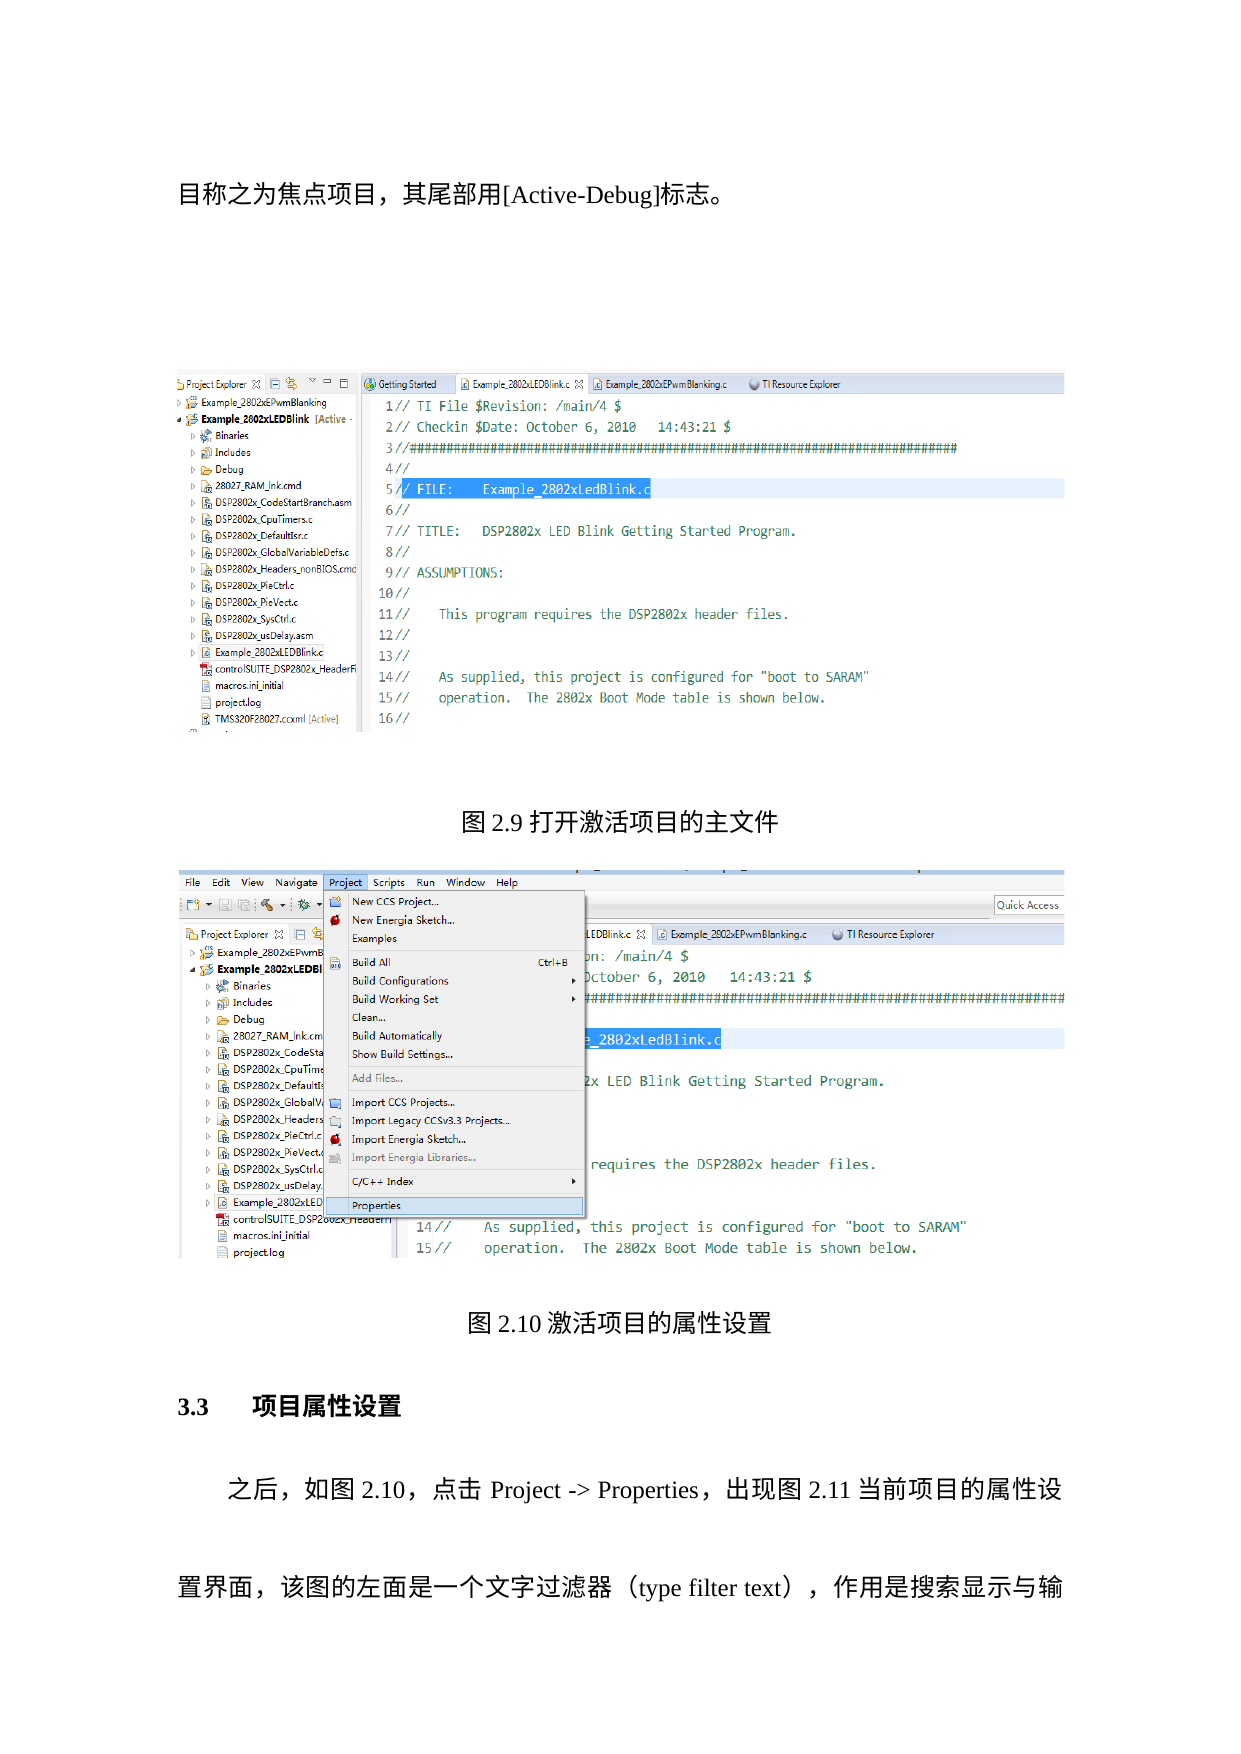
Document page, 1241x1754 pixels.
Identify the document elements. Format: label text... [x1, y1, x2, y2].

text 图2.10 激活项目的属性设置 [177, 1289, 1063, 1354]
picture [177, 369, 1065, 732]
picture [177, 870, 1065, 1258]
text 图2.9 打开激活项目的主文件 [177, 788, 1063, 853]
list 项目属性设置 [177, 1372, 1063, 1437]
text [177, 161, 1063, 226]
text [177, 1455, 1063, 1618]
